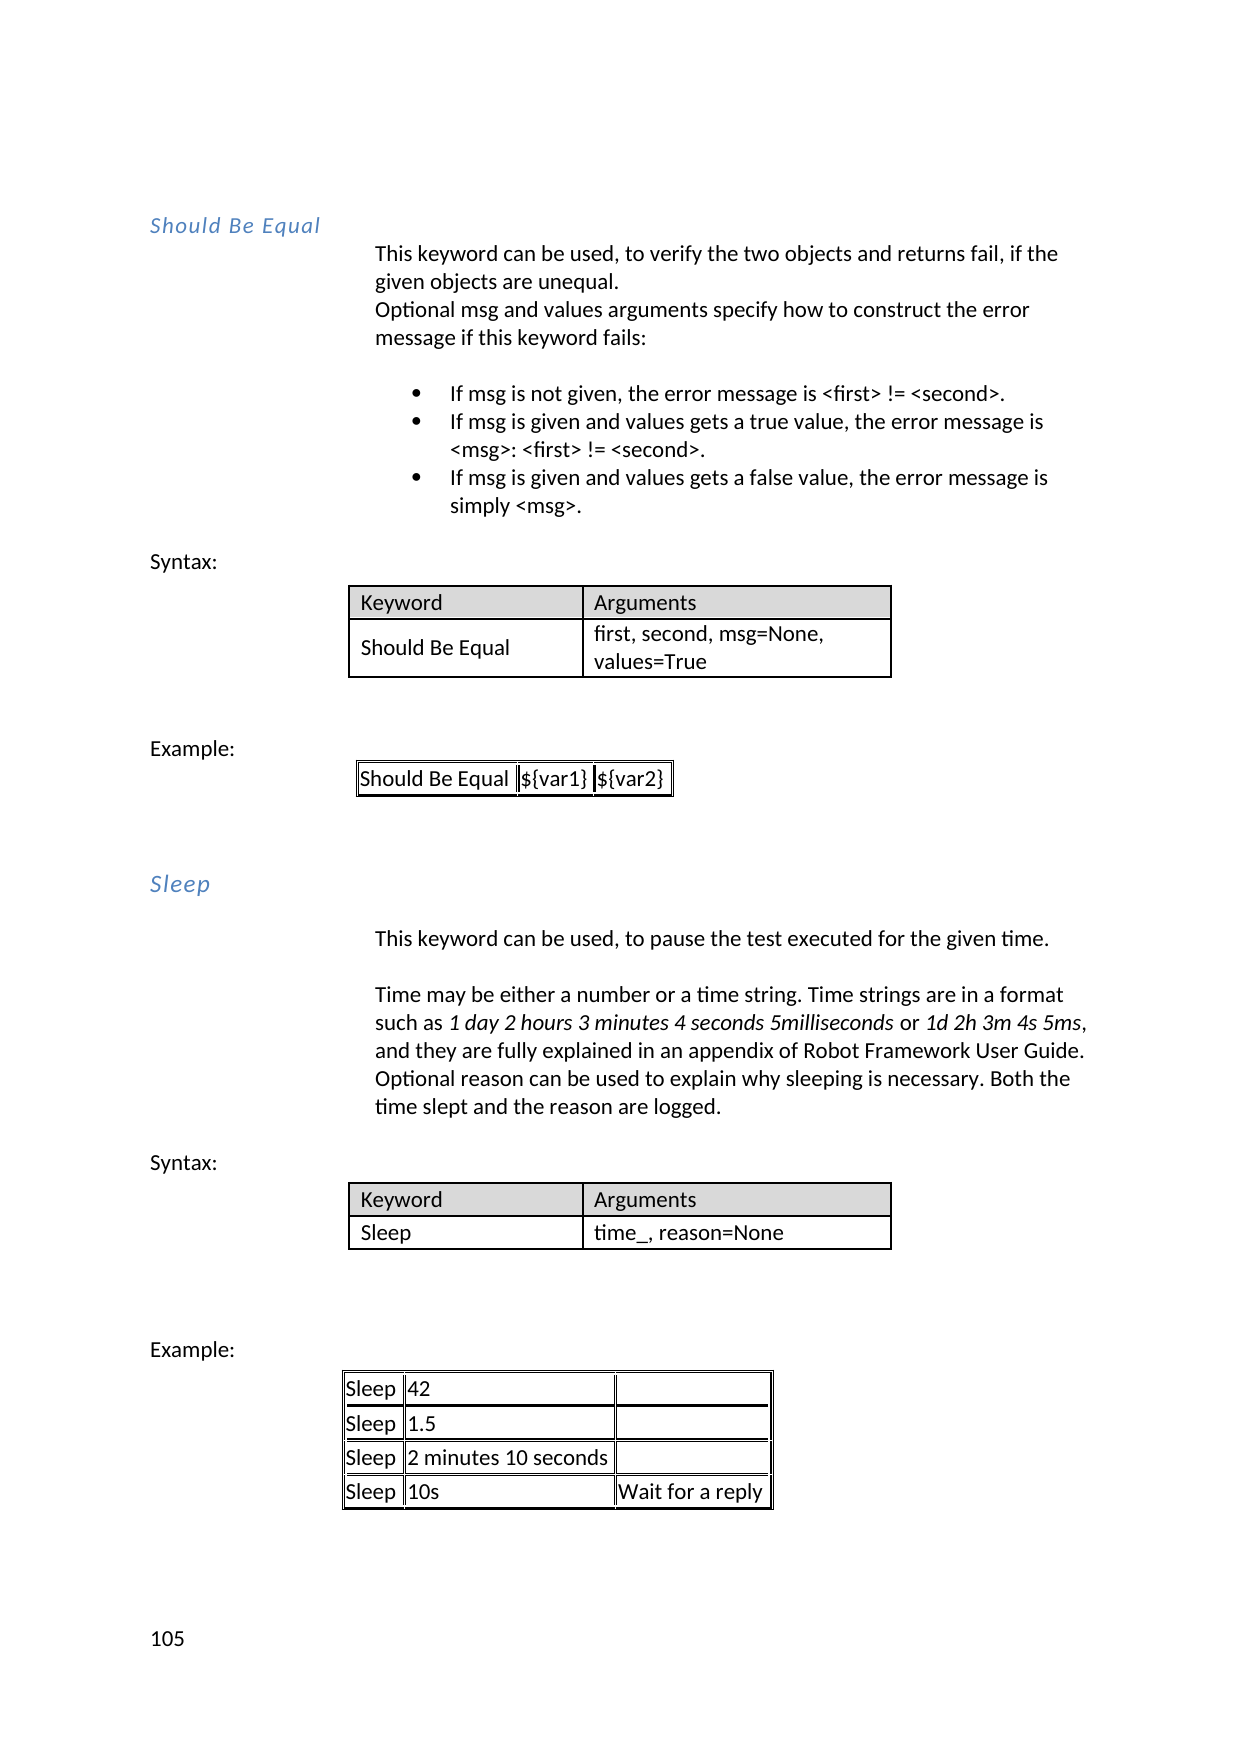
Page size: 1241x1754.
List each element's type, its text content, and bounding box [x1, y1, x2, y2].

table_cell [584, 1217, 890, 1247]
text Optional msg and values arguments specify how to construct the error message if this keyword fails: [375, 295, 1090, 351]
list If msg is given and values gets a false value, the error message is simply <msg>. [412, 463, 1090, 519]
text Example: [150, 734, 1090, 762]
text This keyword can be used, to pause the test executed for the given time. [375, 924, 1090, 952]
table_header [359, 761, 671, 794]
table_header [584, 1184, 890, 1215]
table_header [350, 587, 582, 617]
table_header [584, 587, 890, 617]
text Syntax: [150, 547, 1090, 575]
text Example: [150, 1336, 1090, 1363]
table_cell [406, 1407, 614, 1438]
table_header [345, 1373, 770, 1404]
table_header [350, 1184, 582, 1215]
text This keyword can be used, to verify the two objects and returns fail, if the given objects are unequal. [375, 239, 1090, 295]
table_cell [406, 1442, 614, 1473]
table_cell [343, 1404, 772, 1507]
text Should Be Equal [150, 211, 1090, 239]
text Time may be either a number or a time string. Time strings are in a format such as 1 day 2 hours 3 minutes 4 seconds 5milliseconds or 1d 2h 3m 4s 5ms, and they are fully explained in an appendix of Robot Framework User Guide. Optional reason can be used to explain why sleeping is necessary. Both the time slept and the reason are logged. [375, 980, 1090, 1120]
text Syntax: [150, 1148, 1090, 1176]
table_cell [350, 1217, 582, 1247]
list If msg is not given, the error message is <first> != <second>. [412, 379, 1090, 407]
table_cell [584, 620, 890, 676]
list If msg is given and values gets a true value, the error message is <msg>: <first> != <second>. [412, 407, 1090, 463]
subtitle Sleep [150, 868, 1090, 899]
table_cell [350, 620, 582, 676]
